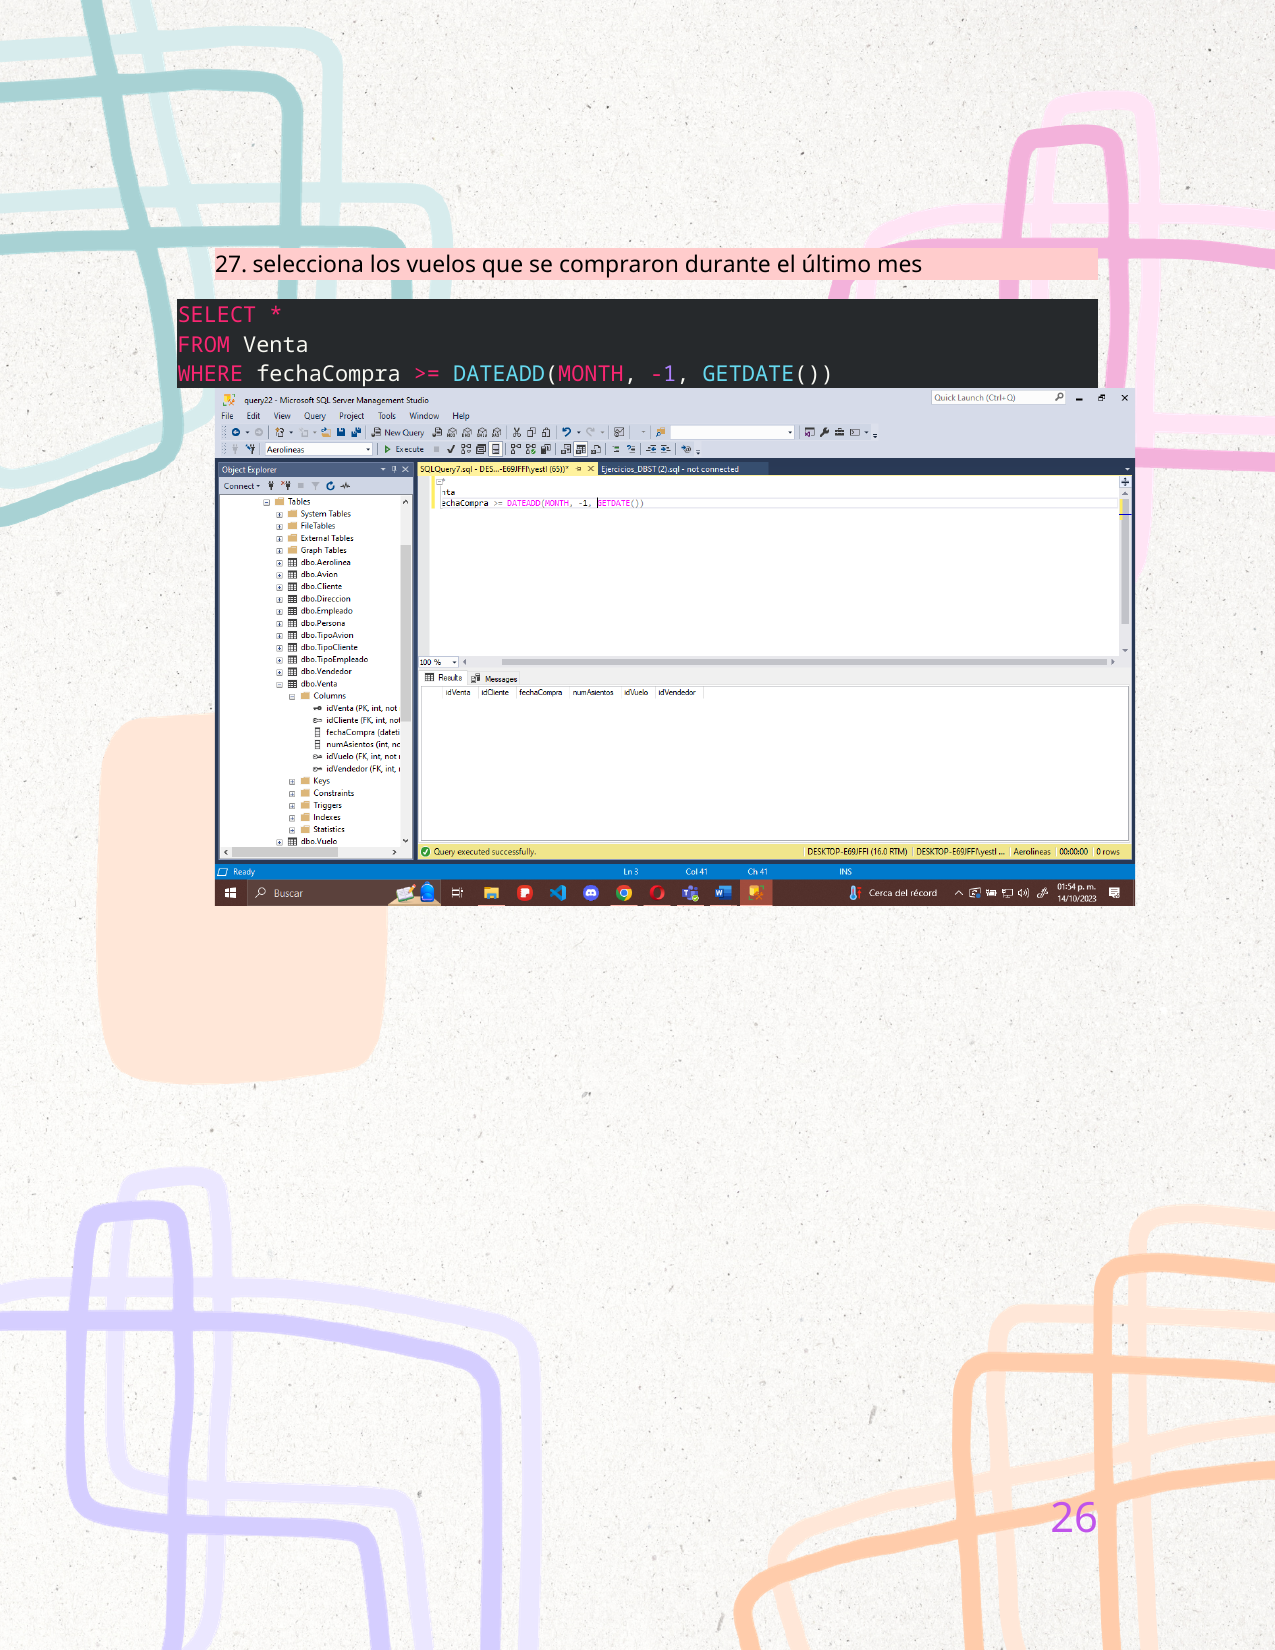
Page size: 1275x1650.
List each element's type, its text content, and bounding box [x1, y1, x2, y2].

text FROM Venta [177, 329, 1098, 358]
text WHERE fechaCompra >= DATEADD(MONTH, -1, GETDATE()) [177, 358, 1098, 388]
picture [0, 0, 1275, 1650]
text SELECT * [177, 299, 1098, 329]
list selecciona los vuelos que se compraron durante el último mes [215, 248, 1098, 280]
